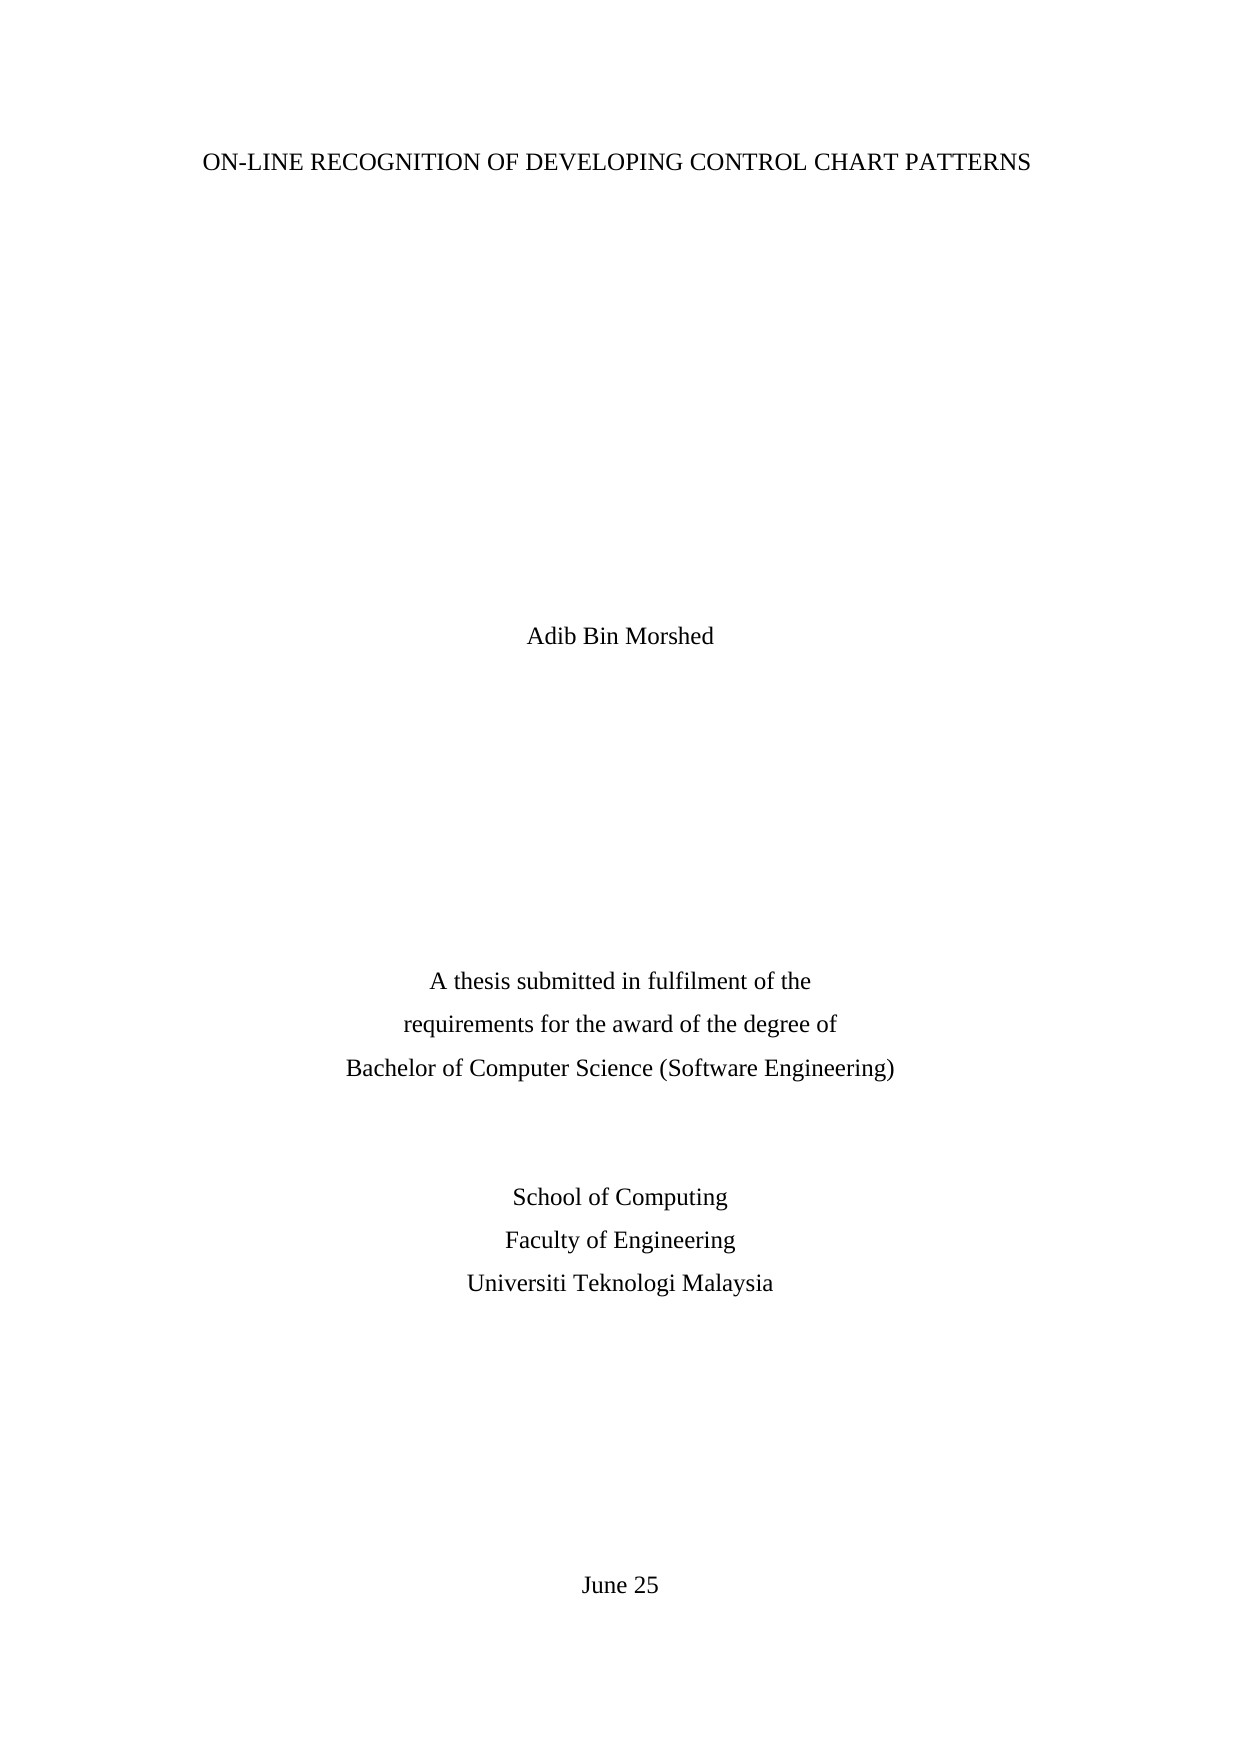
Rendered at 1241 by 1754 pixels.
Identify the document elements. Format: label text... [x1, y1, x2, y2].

text requirements for the award of the degree of [192, 1009, 1048, 1038]
text A submitted in of the [192, 966, 1048, 995]
